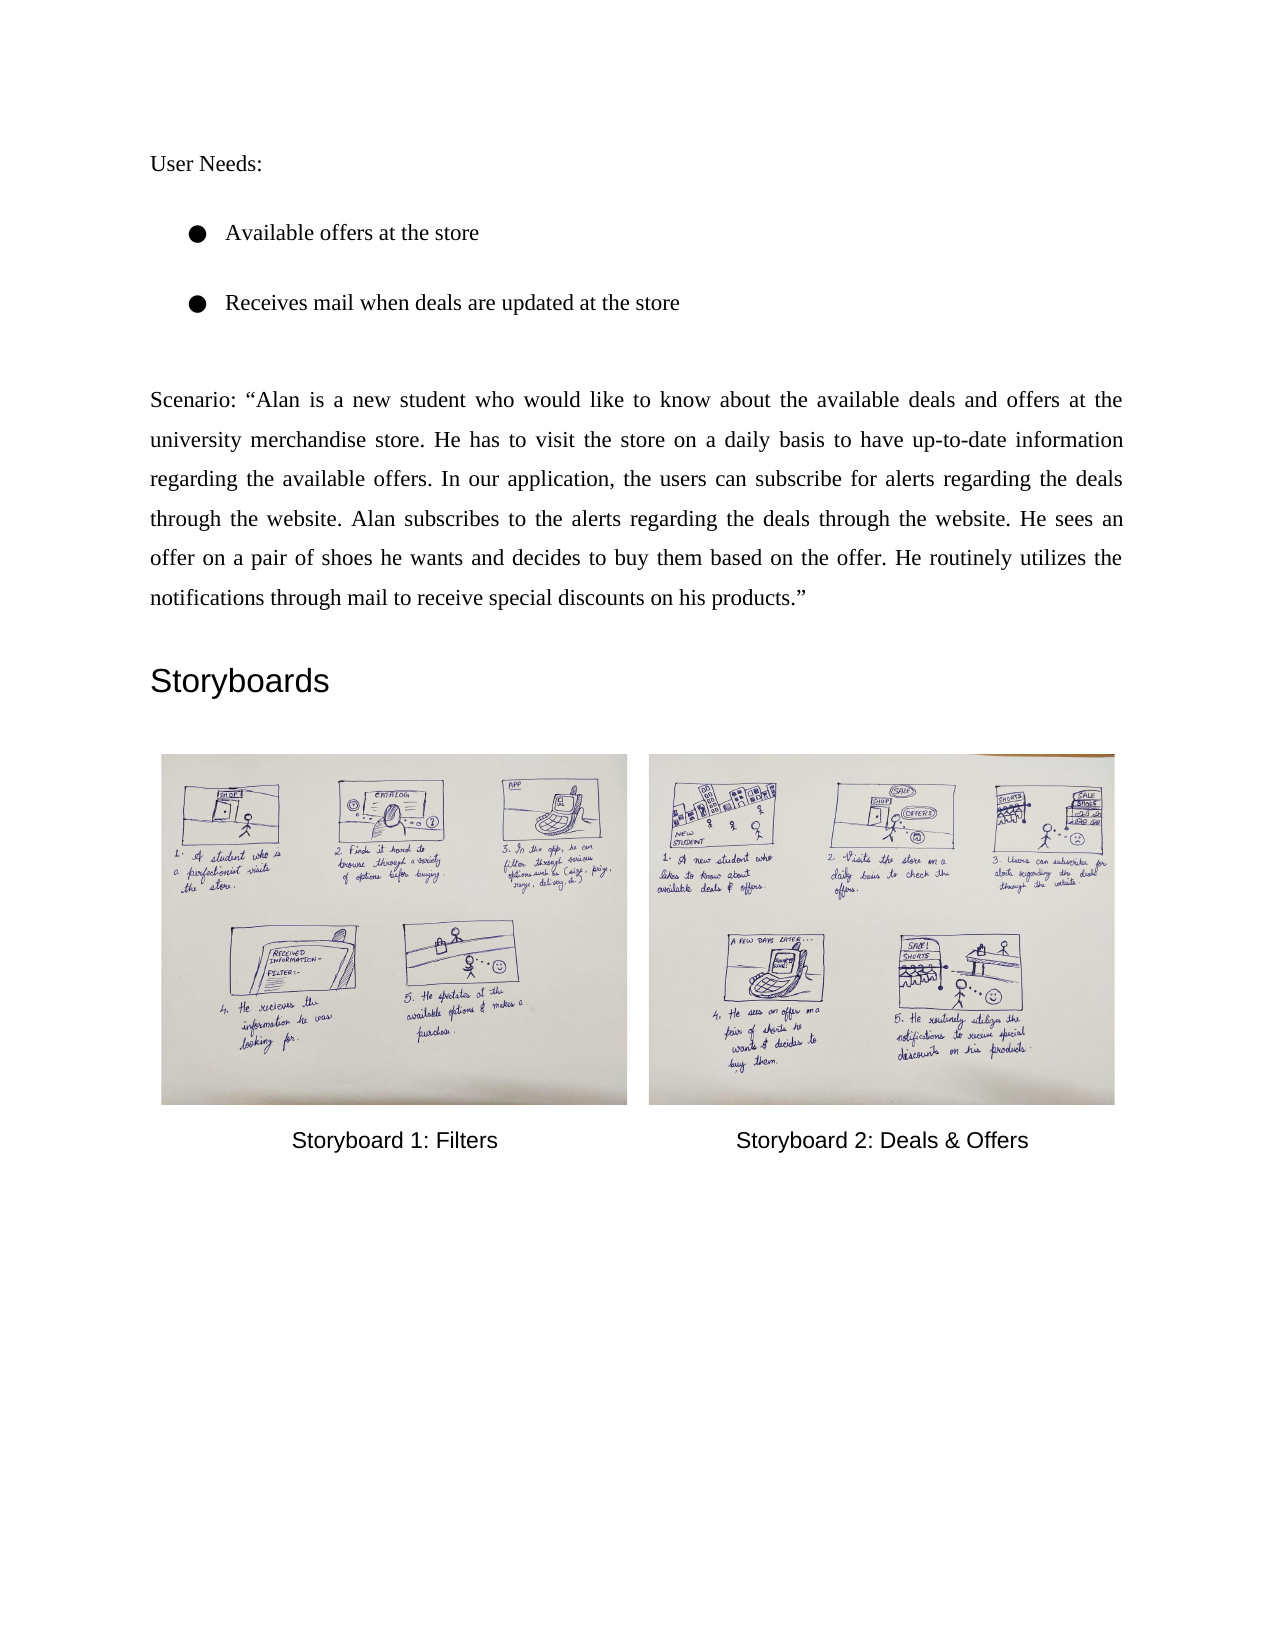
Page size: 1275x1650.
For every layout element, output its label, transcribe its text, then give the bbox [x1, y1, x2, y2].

table_cell Storyboard 2: Deals & Offers [640, 1117, 1125, 1164]
table_header [640, 744, 1125, 1115]
picture [648, 754, 1115, 1105]
text User Needs: [150, 150, 1125, 176]
list Available offers at the store [187, 206, 1125, 253]
text Scenario: “Alan is a new student who would like to know about the available deals and offers at the university merchandise store. He has to visit the store on a daily basis to have up-to-date information regarding the available offers. In our application, the users can subscribe for alerts regarding the deals through the website. Alan subscribes to the alerts regarding the deals through the website. He sees an offer on a pair of shoes he wants and decides to buy them based on the offer. He routinely utilizes the notifications through mail to receive special discounts on his products.” [150, 386, 1125, 610]
picture [161, 754, 628, 1105]
table_header [152, 744, 638, 1115]
list Receives mail when deals are updated at the store [187, 277, 1125, 323]
subtitle Storyboards [150, 661, 1125, 699]
table_cell Storyboard 1: Filters [152, 1117, 638, 1164]
